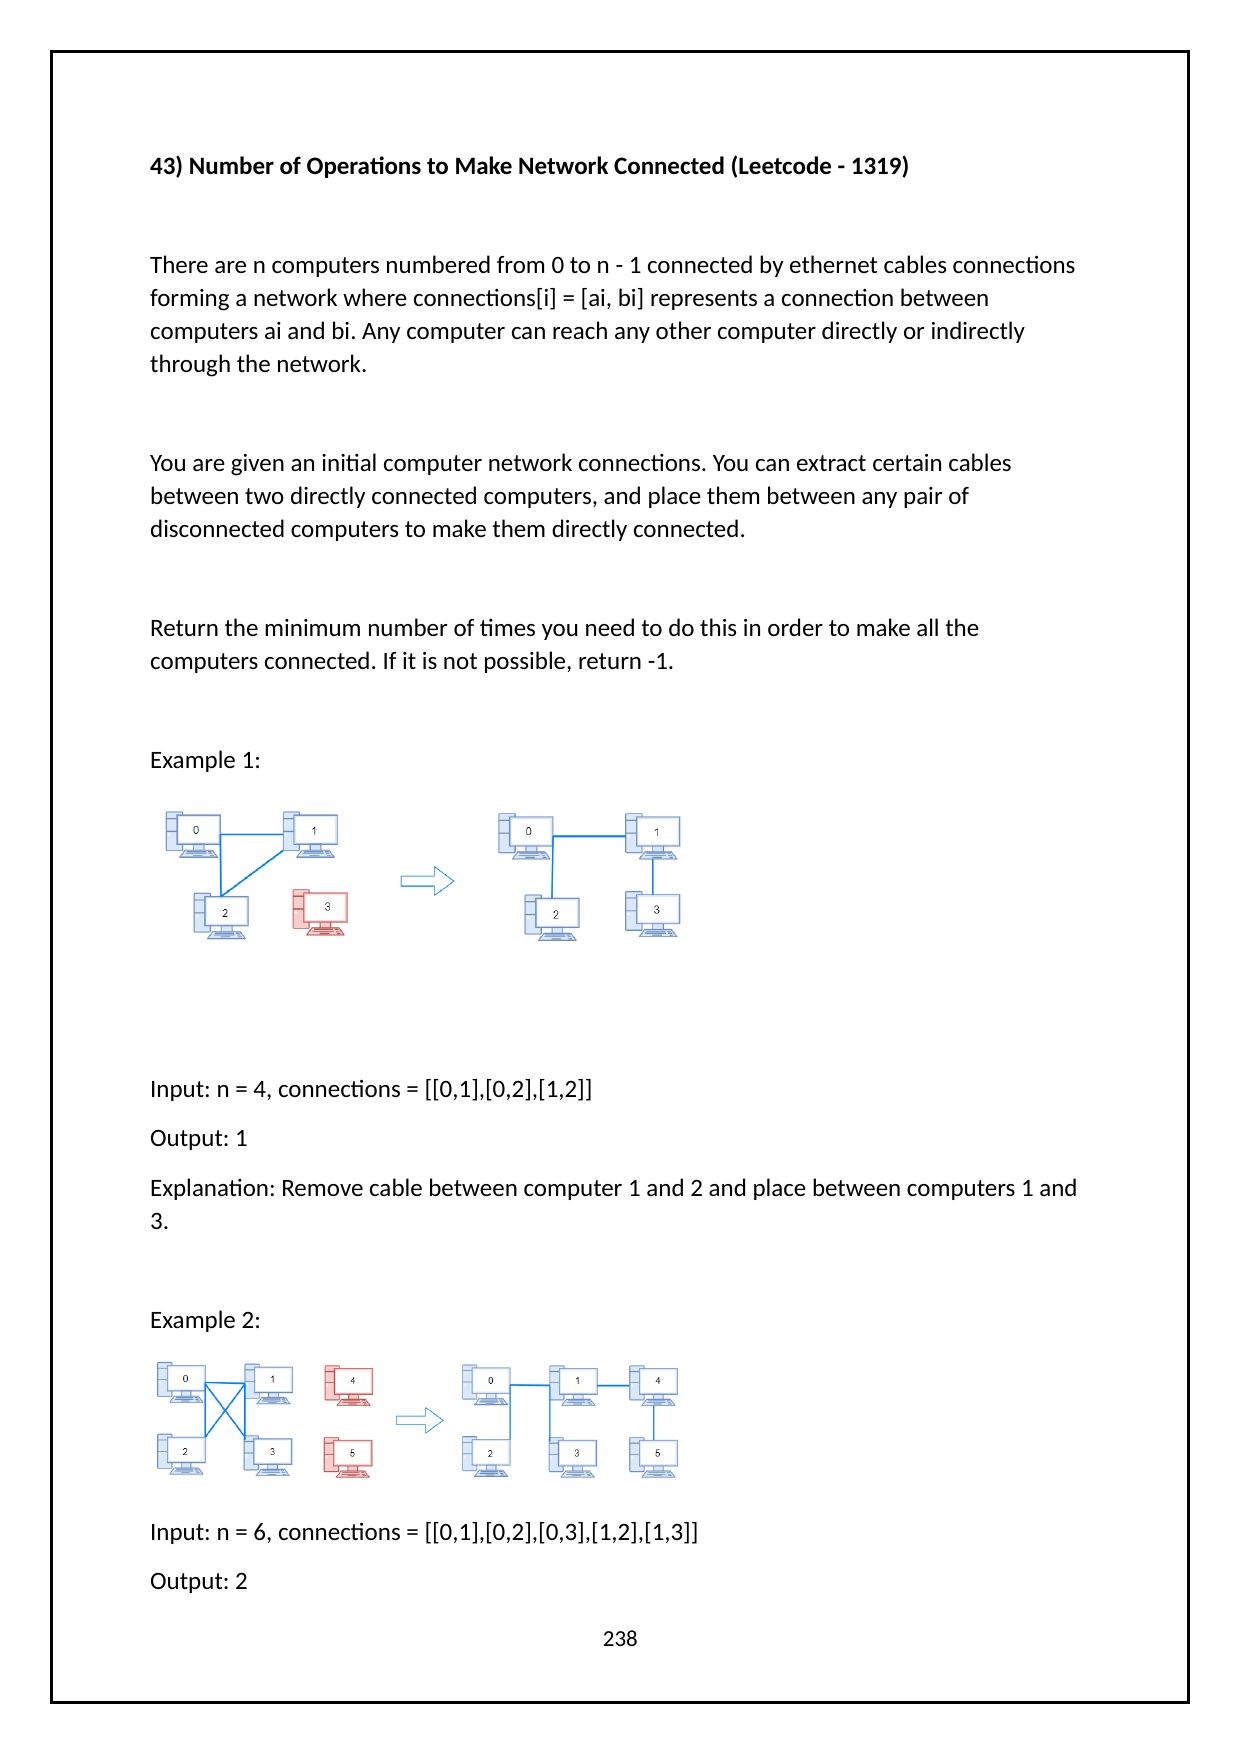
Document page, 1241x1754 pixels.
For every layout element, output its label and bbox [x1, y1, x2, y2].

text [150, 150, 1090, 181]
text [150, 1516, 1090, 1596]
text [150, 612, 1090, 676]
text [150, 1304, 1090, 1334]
picture [150, 793, 696, 955]
picture [150, 1353, 707, 1497]
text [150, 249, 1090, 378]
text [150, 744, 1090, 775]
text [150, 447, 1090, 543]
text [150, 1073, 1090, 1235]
